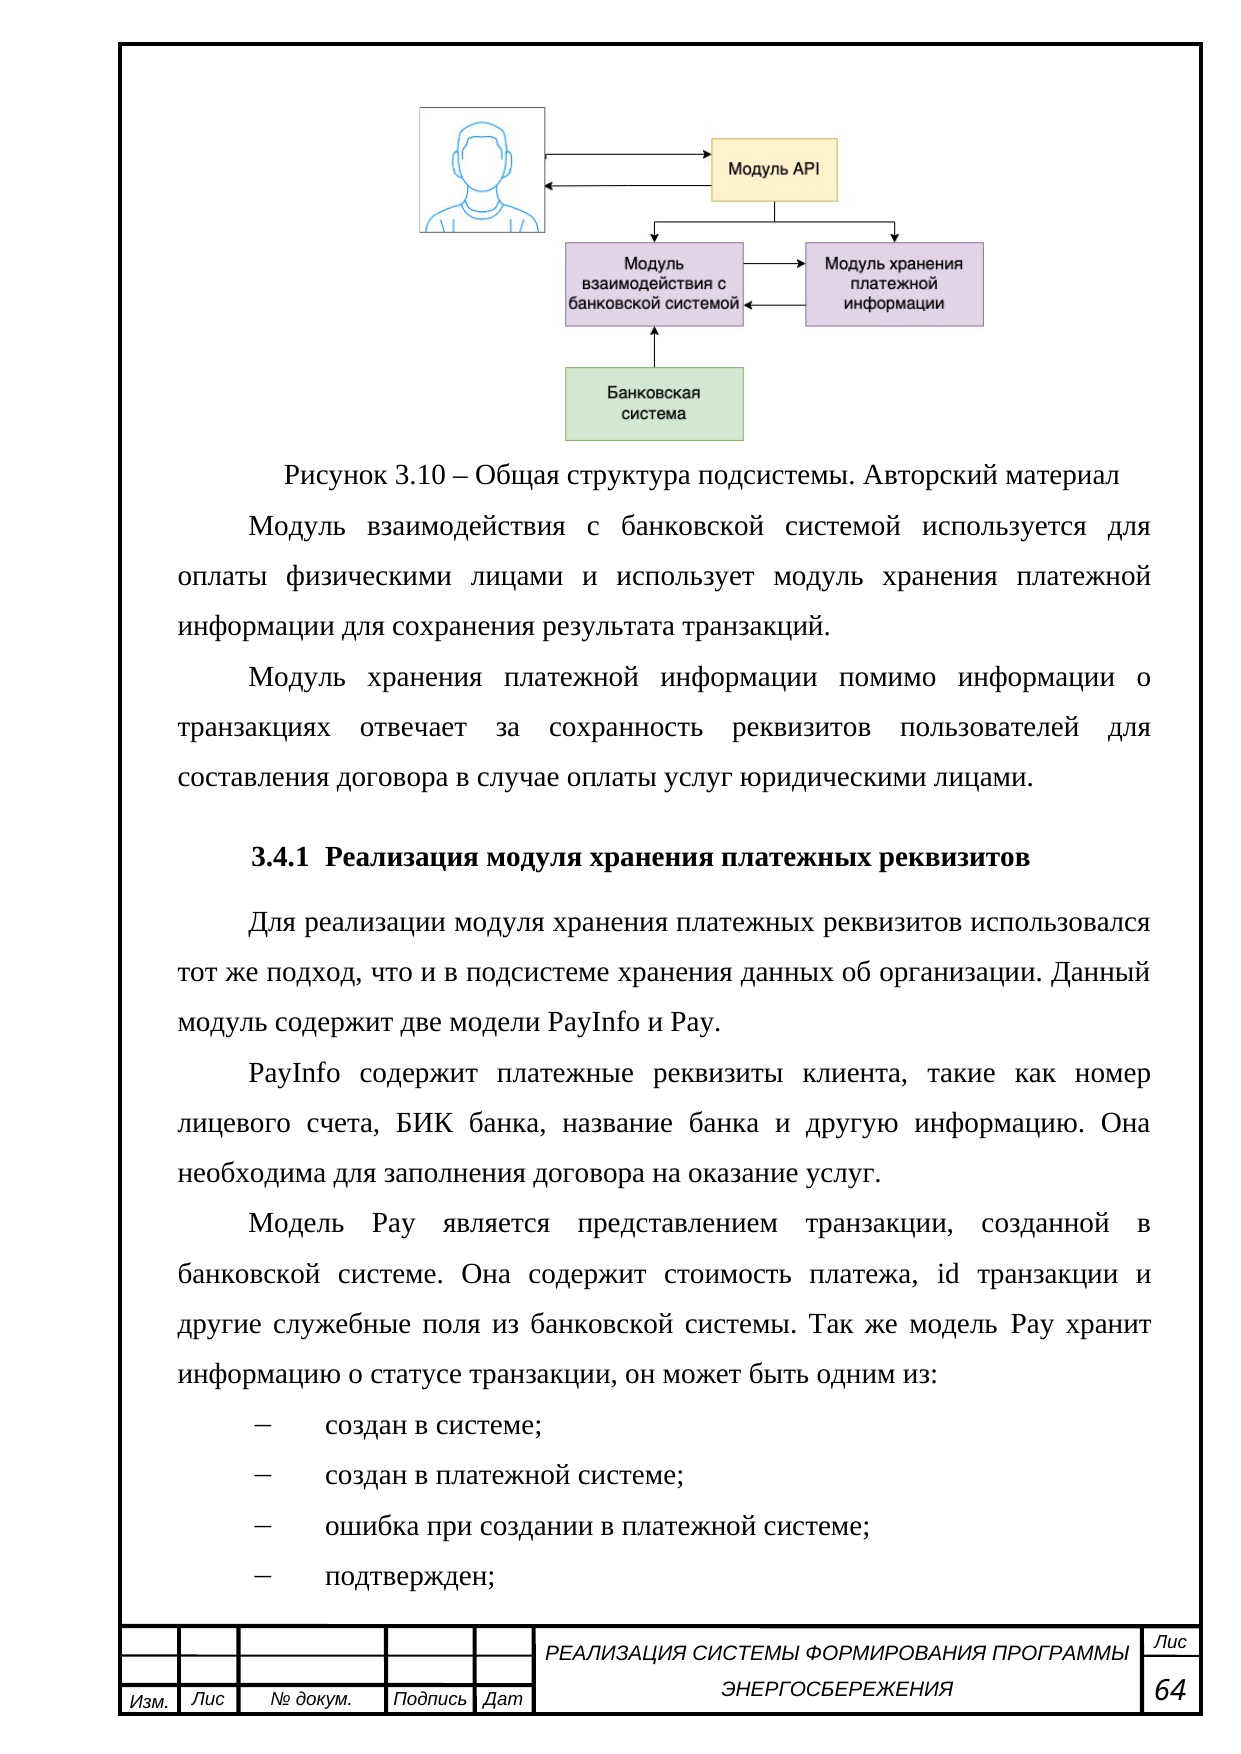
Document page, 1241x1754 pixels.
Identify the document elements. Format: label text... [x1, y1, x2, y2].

list создан в платежной системе; [177, 1457, 1152, 1491]
list создан в системе; [177, 1407, 1152, 1441]
list ошибка при создании в платежной системе; [177, 1508, 1152, 1541]
text Модуль взаимодействия с банковской системой используется для оплаты физическими лицами и использует модуль хранения платежной информации для сохранения результата транзакций. [177, 508, 1152, 642]
text Модель Pay является представлением транзакции, созданной в банковской системе. Она содержит стоимость платежа, id транзакции и другие служебные поля из банковской системы. Так же модель Pay хранит информацию о статусе транзакции, он может быть одним из: [177, 1206, 1152, 1390]
text Модуль хранения платежной информации помимо информации о транзакциях отвечает за сохранность реквизитов пользователей для составления договора в случае оплаты услуг юридическими лицами. [177, 659, 1152, 793]
subtitle Реализация модуля хранения платежных реквизитов [177, 839, 1152, 872]
list подтвержден; [177, 1558, 1152, 1592]
text PayInfo содержит платежные реквизиты клиента, такие как номер лицевого счета, БИК банка, название банка и другую информацию. Она необходима для заполнения договора на оказание услуг. [177, 1055, 1152, 1189]
picture [419, 107, 985, 441]
text Для реализации модуля хранения платежных реквизитов использовался тот же подход, что и в подсистеме хранения данных об организации. Данный модуль содержит две модели PayInfo и Pay. [177, 904, 1152, 1038]
text Рисунок 3.10 – Общая структура подсистемы. Авторский материал [252, 457, 1152, 491]
